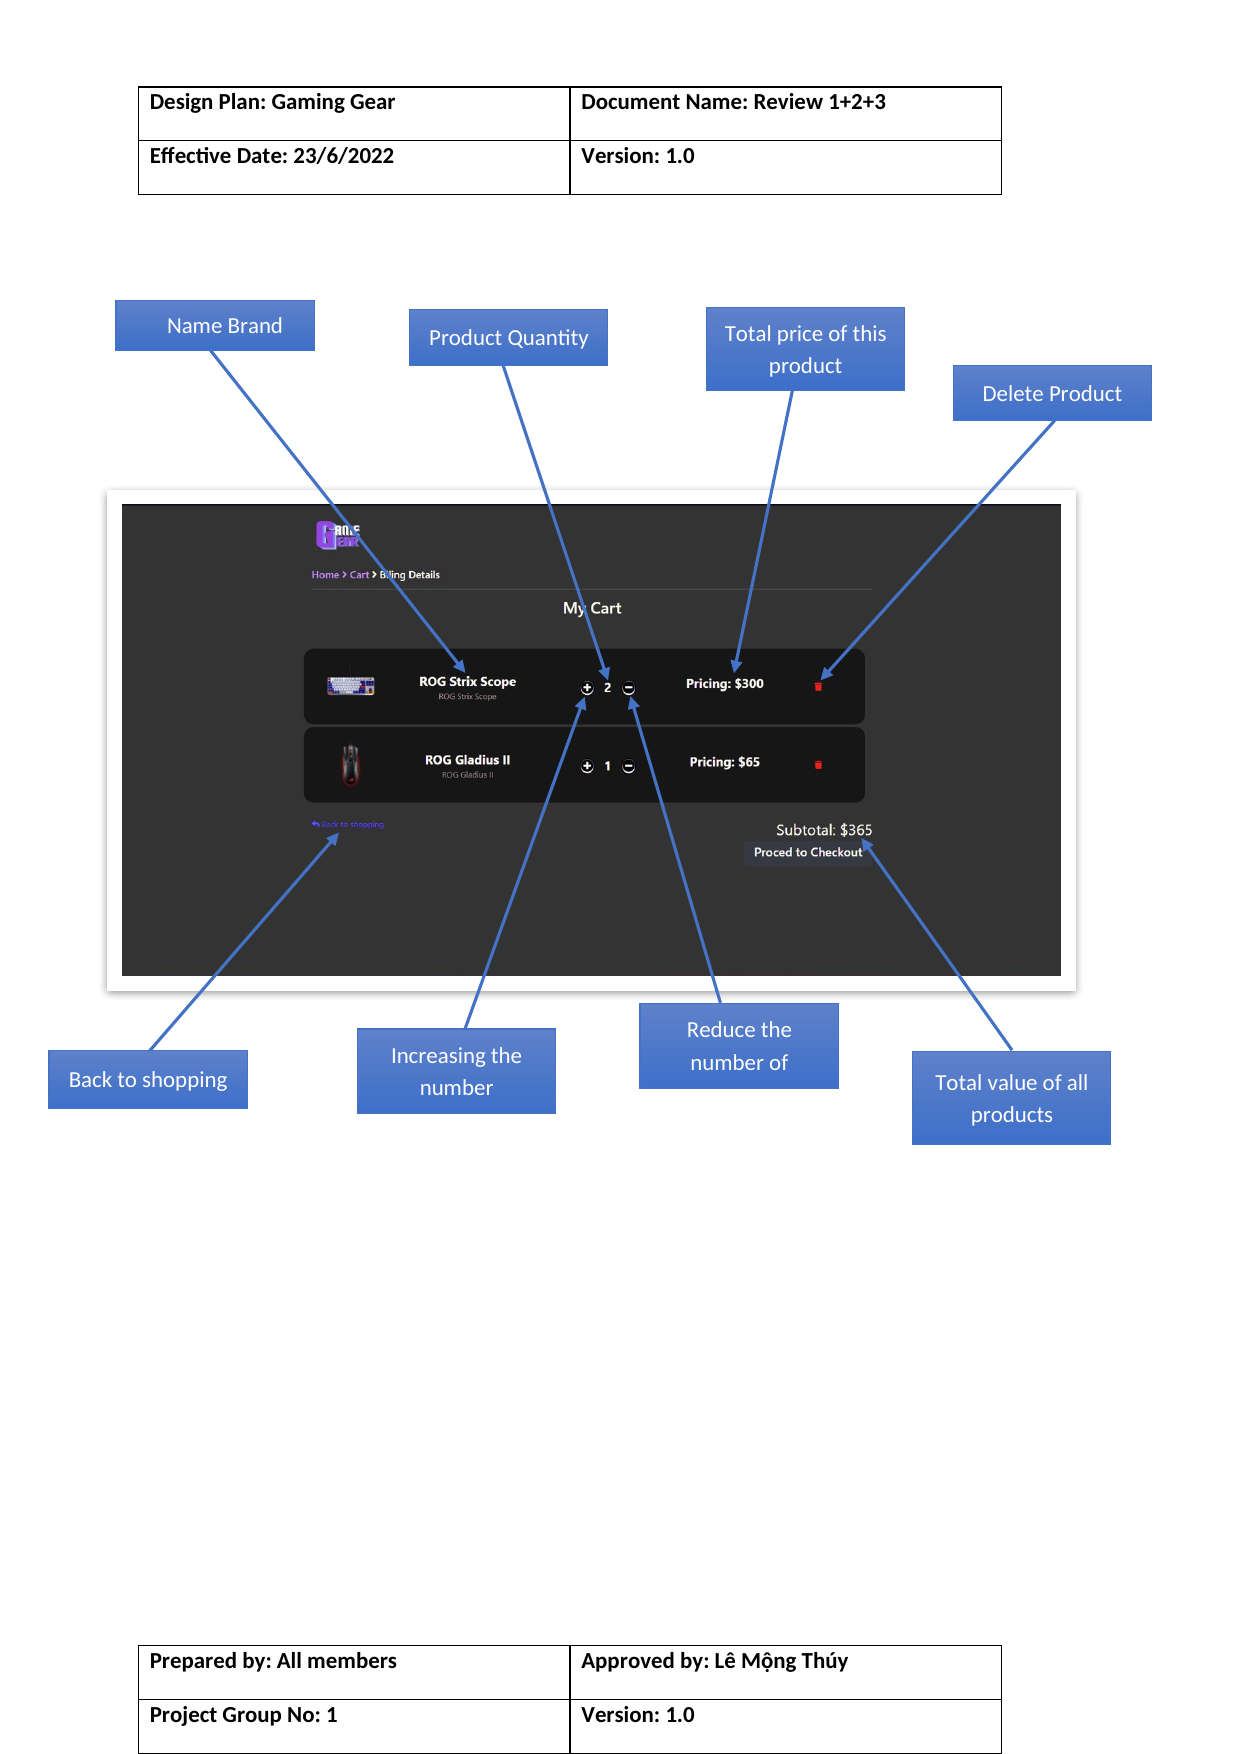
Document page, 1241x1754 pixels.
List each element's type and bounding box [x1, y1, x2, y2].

picture [122, 504, 1061, 976]
